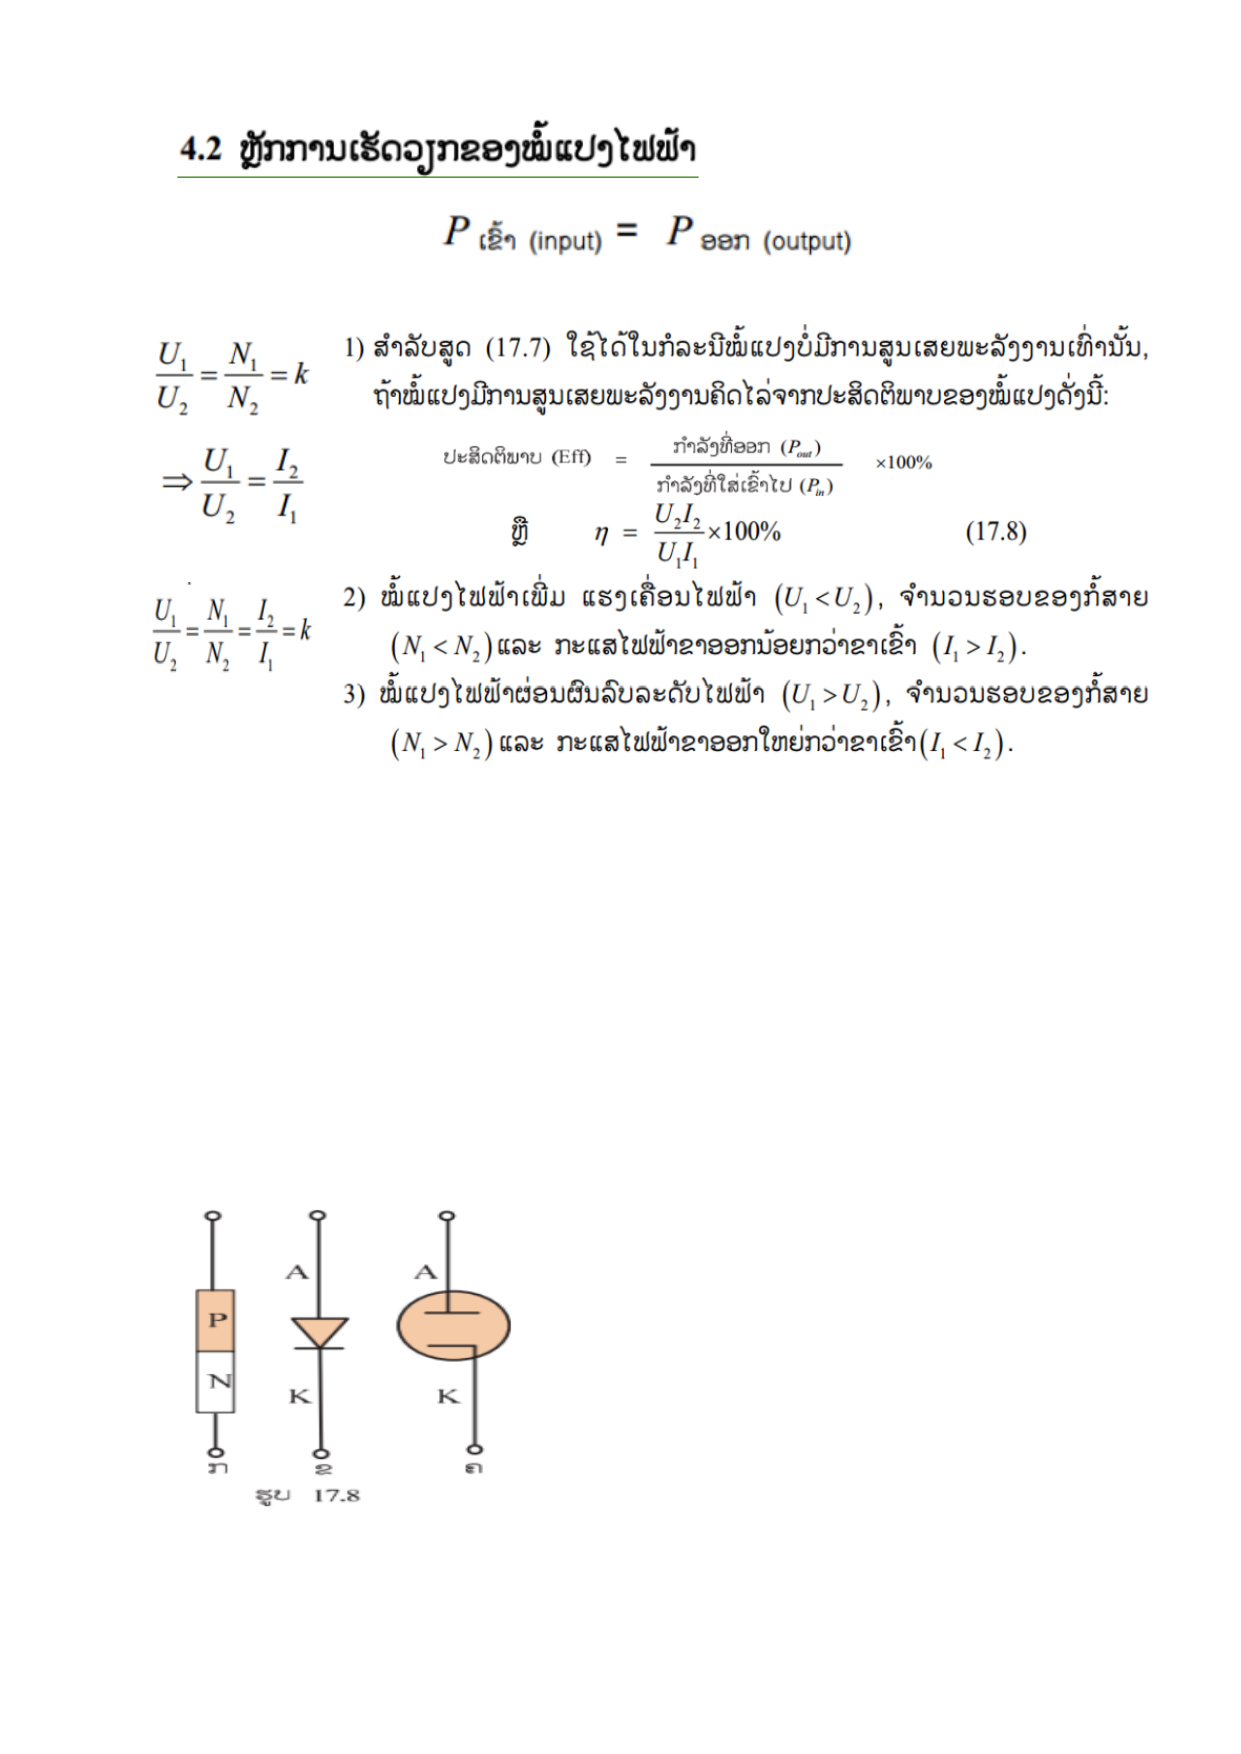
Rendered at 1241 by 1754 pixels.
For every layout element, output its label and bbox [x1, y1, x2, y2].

picture [428, 197, 871, 274]
picture [192, 1204, 511, 1507]
picture [150, 443, 312, 531]
picture [150, 582, 316, 673]
picture [177, 118, 699, 178]
picture [334, 323, 1152, 771]
picture [150, 337, 318, 425]
